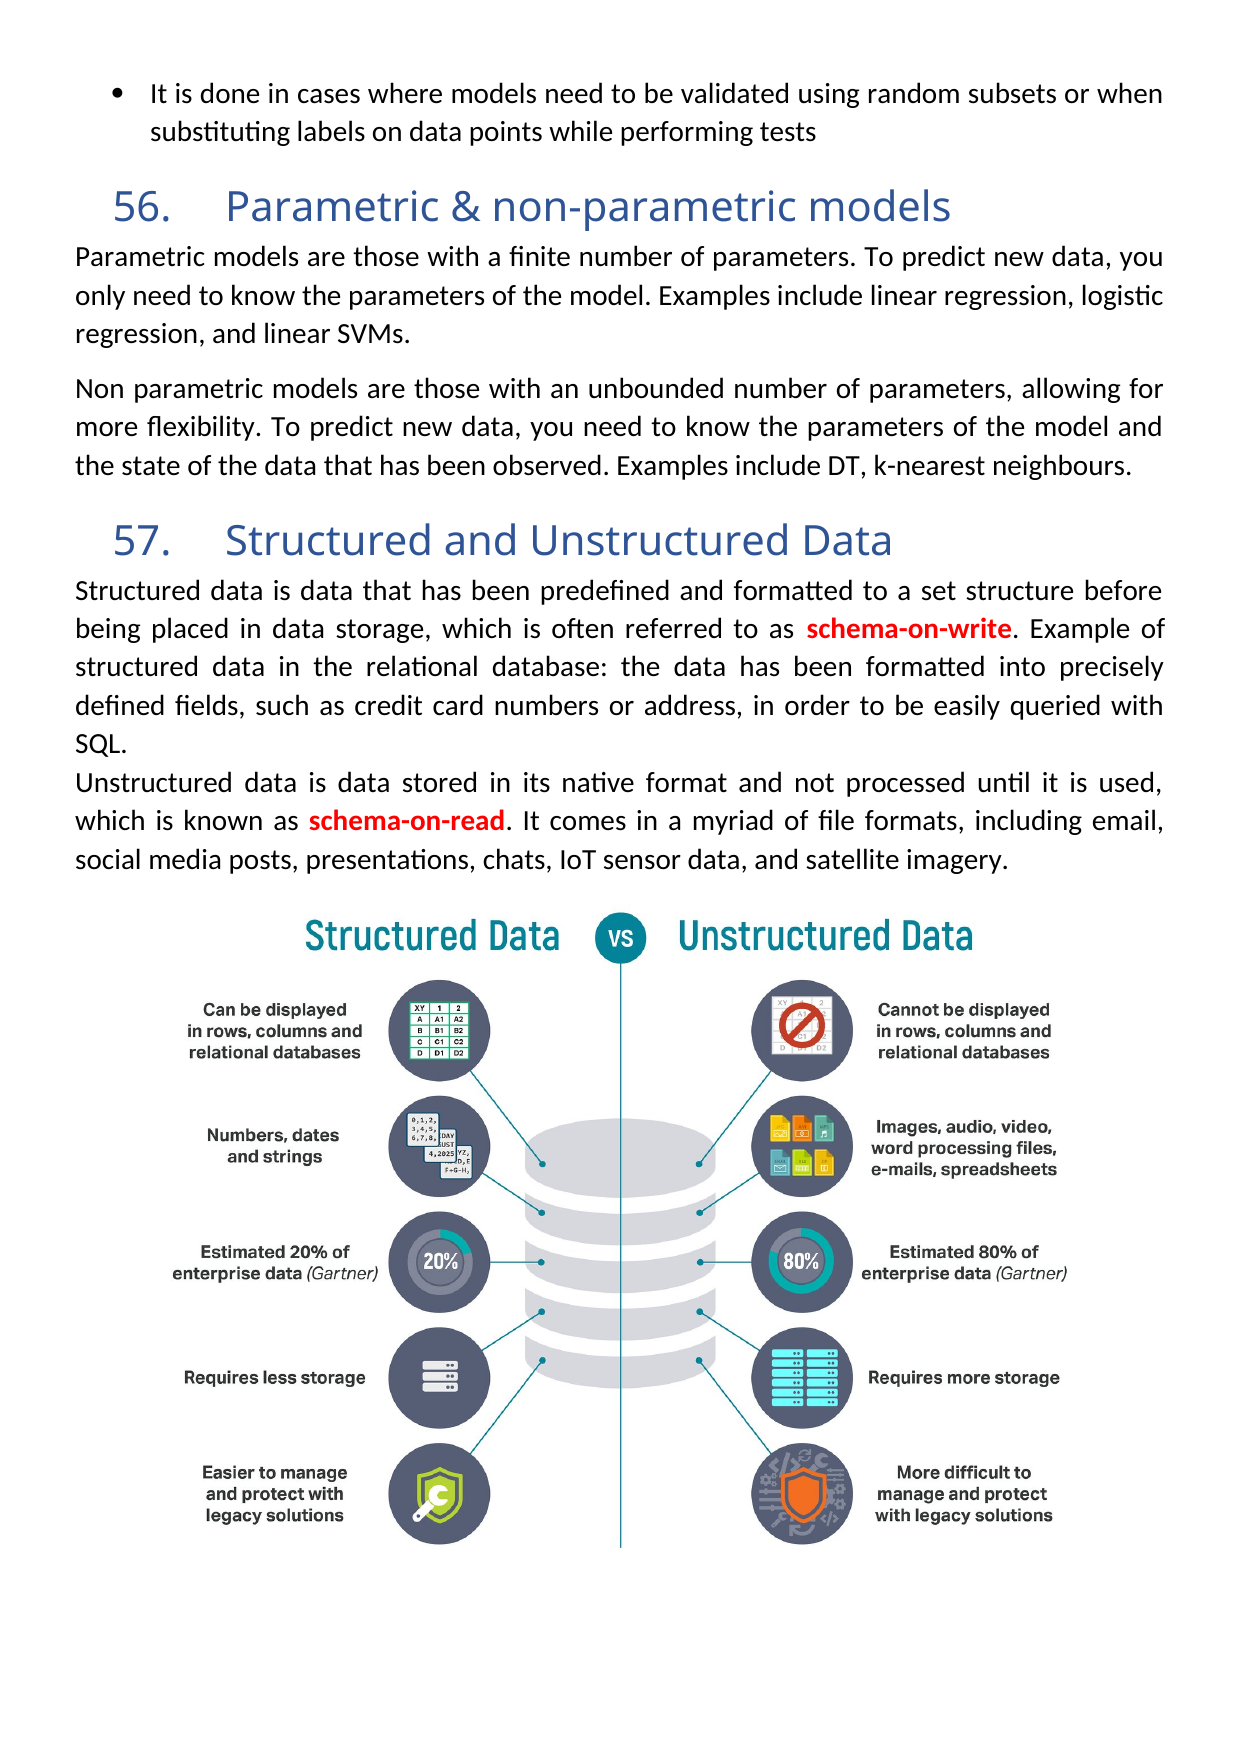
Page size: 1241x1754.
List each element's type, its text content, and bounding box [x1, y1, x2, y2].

text Non parametric models are those with an unbounded number of parameters, allowing for more flexibility. To predict new data, you need to know the parameters of the model and the state of the data that has been observed. Examples include DT, k-nearest neighbours. [75, 370, 1165, 483]
picture [166, 895, 1074, 1548]
list It is done in cases where models need to be validated using random subsets or when substituting labels on data points while performing tests [112, 75, 1165, 149]
text Parametric models are those with a finite number of parameters. To predict new data, you only need to know the parameters of the model. Examples include linear regression, logistic regression, and linear SVMs. [75, 238, 1165, 351]
subtitle Parametric & non-parametric models [112, 177, 1165, 234]
text Unstructured data is data stored in its native format and not processed until it is used, which is known as schema-on-read. It comes in a myriad of file formats, including email, social media posts, presentations, chats, IoT sensor data, and satellite imagery. [75, 764, 1165, 876]
text Structured data is data that has been predefined and formatted to a set structure before being placed in data storage, which is often referred to as schema-on-write. Example of structured data in the relational database: the data has been formatted into precisely defined fields, such as credit card numbers or address, in order to be easily queried with SQL. [75, 572, 1165, 761]
subtitle Structured and Unstructured Data [112, 510, 1165, 567]
